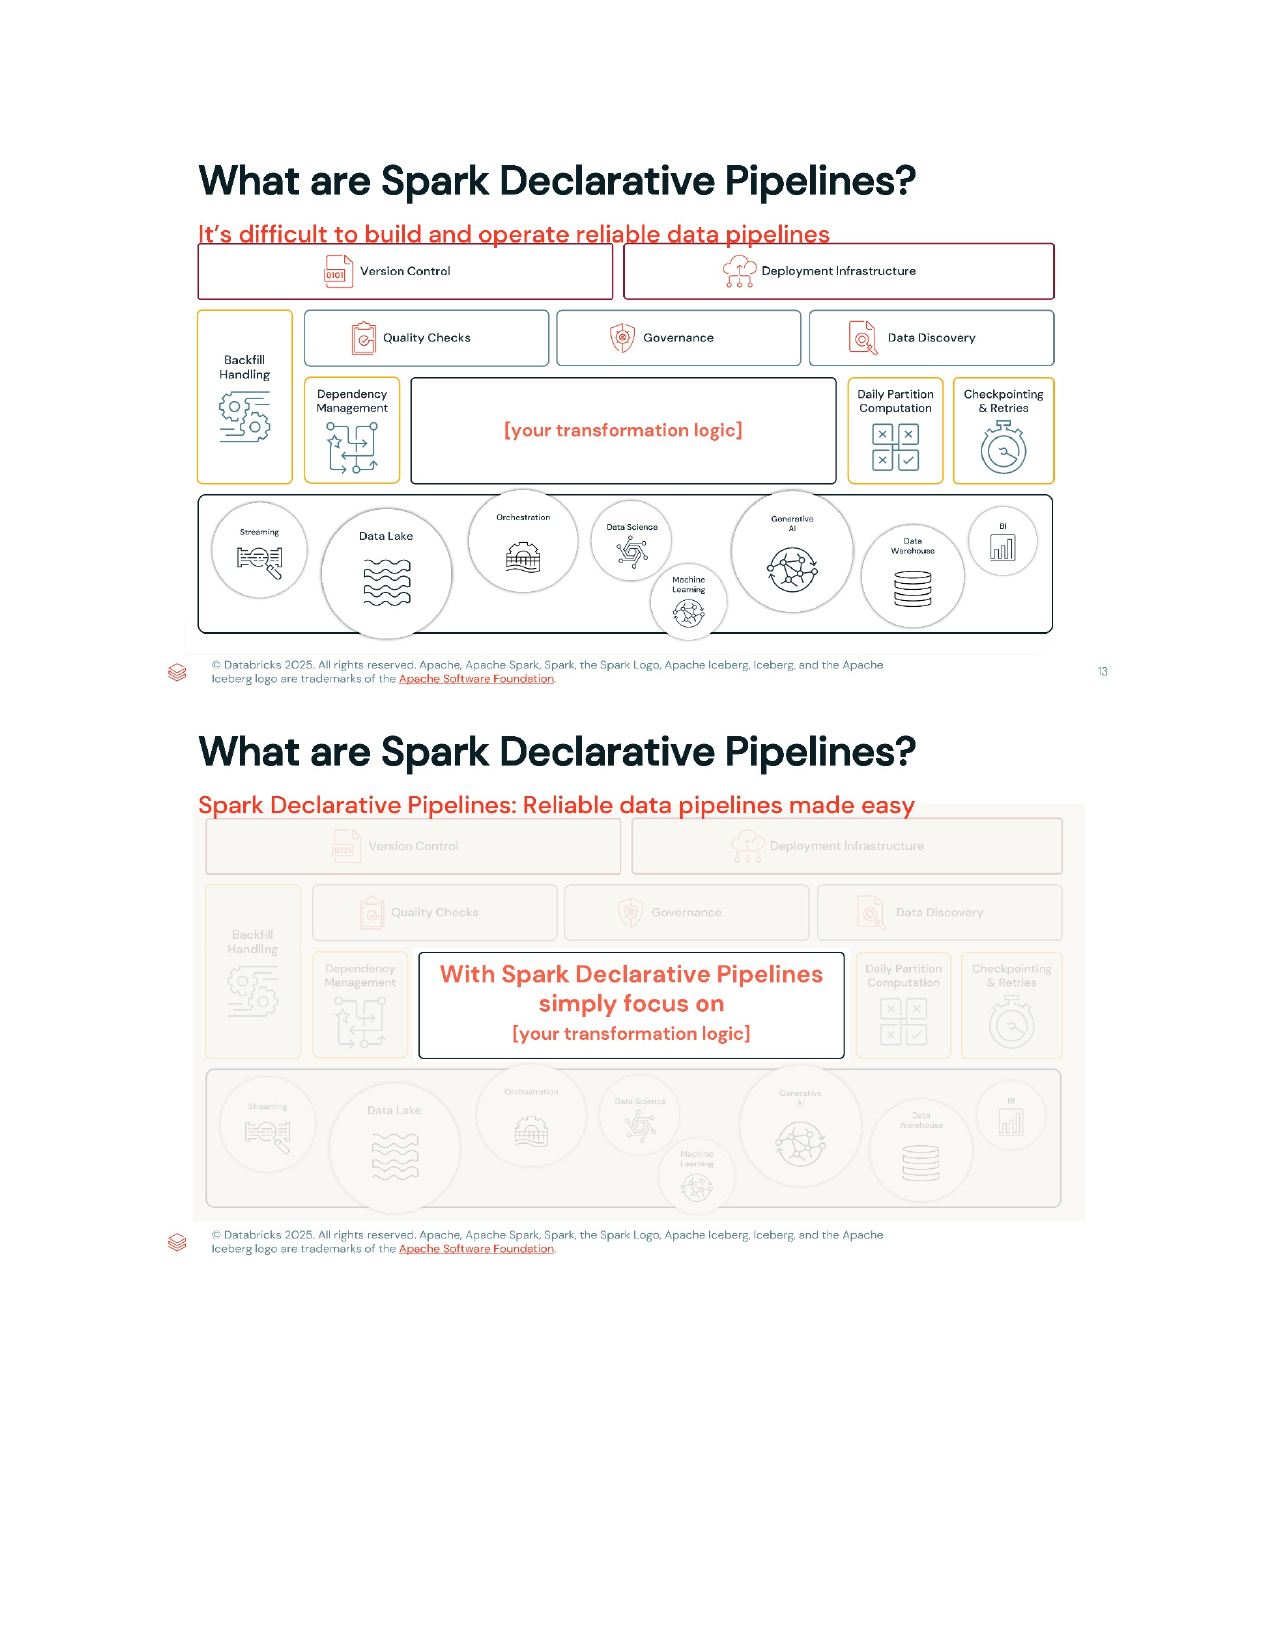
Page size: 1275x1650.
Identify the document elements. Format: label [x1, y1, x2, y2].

picture [150, 720, 1125, 1269]
picture [150, 150, 1125, 699]
